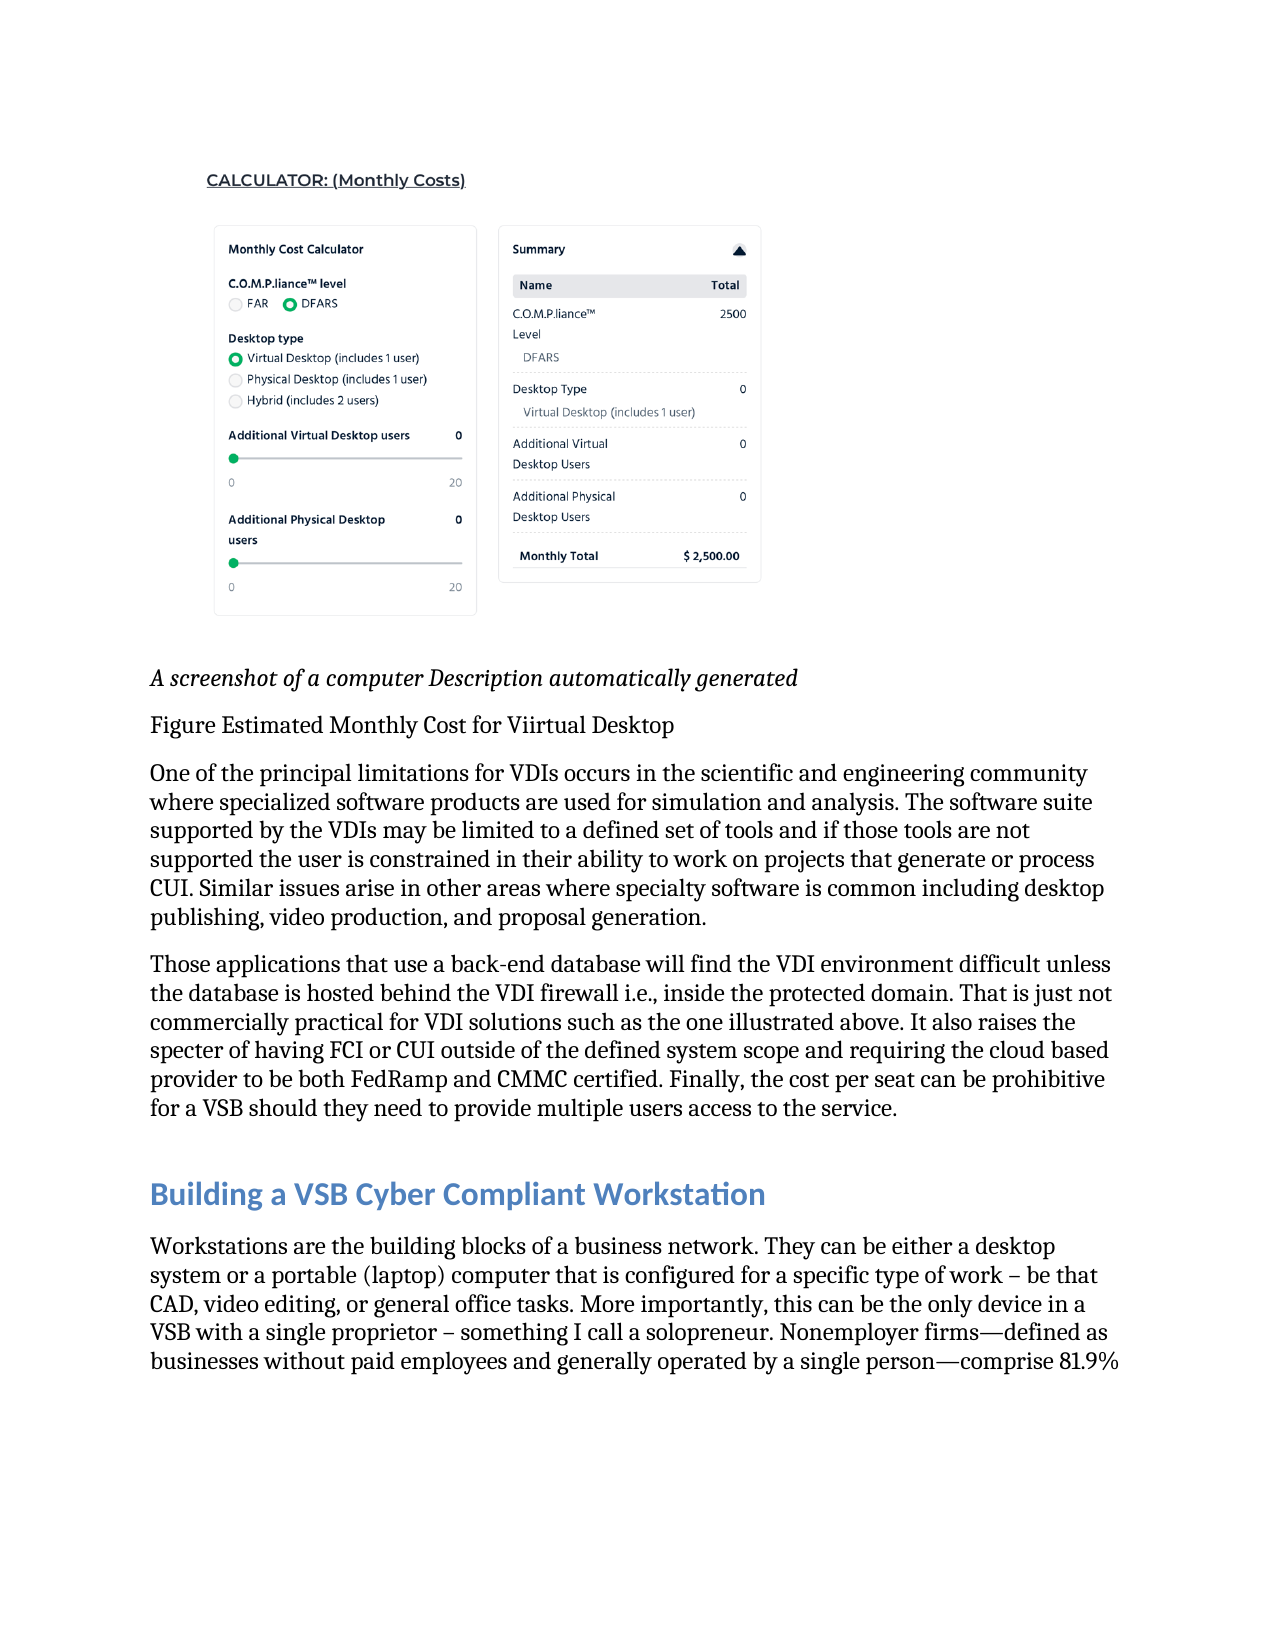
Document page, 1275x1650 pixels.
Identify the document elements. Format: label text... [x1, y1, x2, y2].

subtitle Building a VSB Cyber Compliant Workstation [150, 1172, 1125, 1213]
text Figure Estimated Monthly Cost for Viirtual Desktop [150, 711, 1125, 740]
text Those applications that use a back-end database will find the VDI environment difficult unless the database is hosted behind the VDI firewall i.e., inside the protected domain. That is just not commercially practical for VDI solutions such as the one illustrated above. It also raises the specter of having FCI or CUI outside of the defined system scope and requiring the cloud based provider to be both FedRamp and CMMC certified. Finally, the cost per seat can be prohibitive for a VSB should they need to provide multiple users access to the service. [150, 950, 1125, 1122]
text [150, 1232, 1125, 1376]
text A screenshot of a computer Description automatically generated [150, 664, 1125, 692]
text One of the principal limitations for VDIs occurs in the scientific and engineering community where specialized software products are used for simulation and analysis. The software suite supported by the VDIs may be limited to a defined set of tools and if those tools are not supported the user is constrained in their ability to work on projects that generate or process CUI. Similar issues arise in other areas where specialty software is common including desktop publishing, video production, and proposal generation. [150, 759, 1125, 931]
picture [168, 150, 888, 643]
